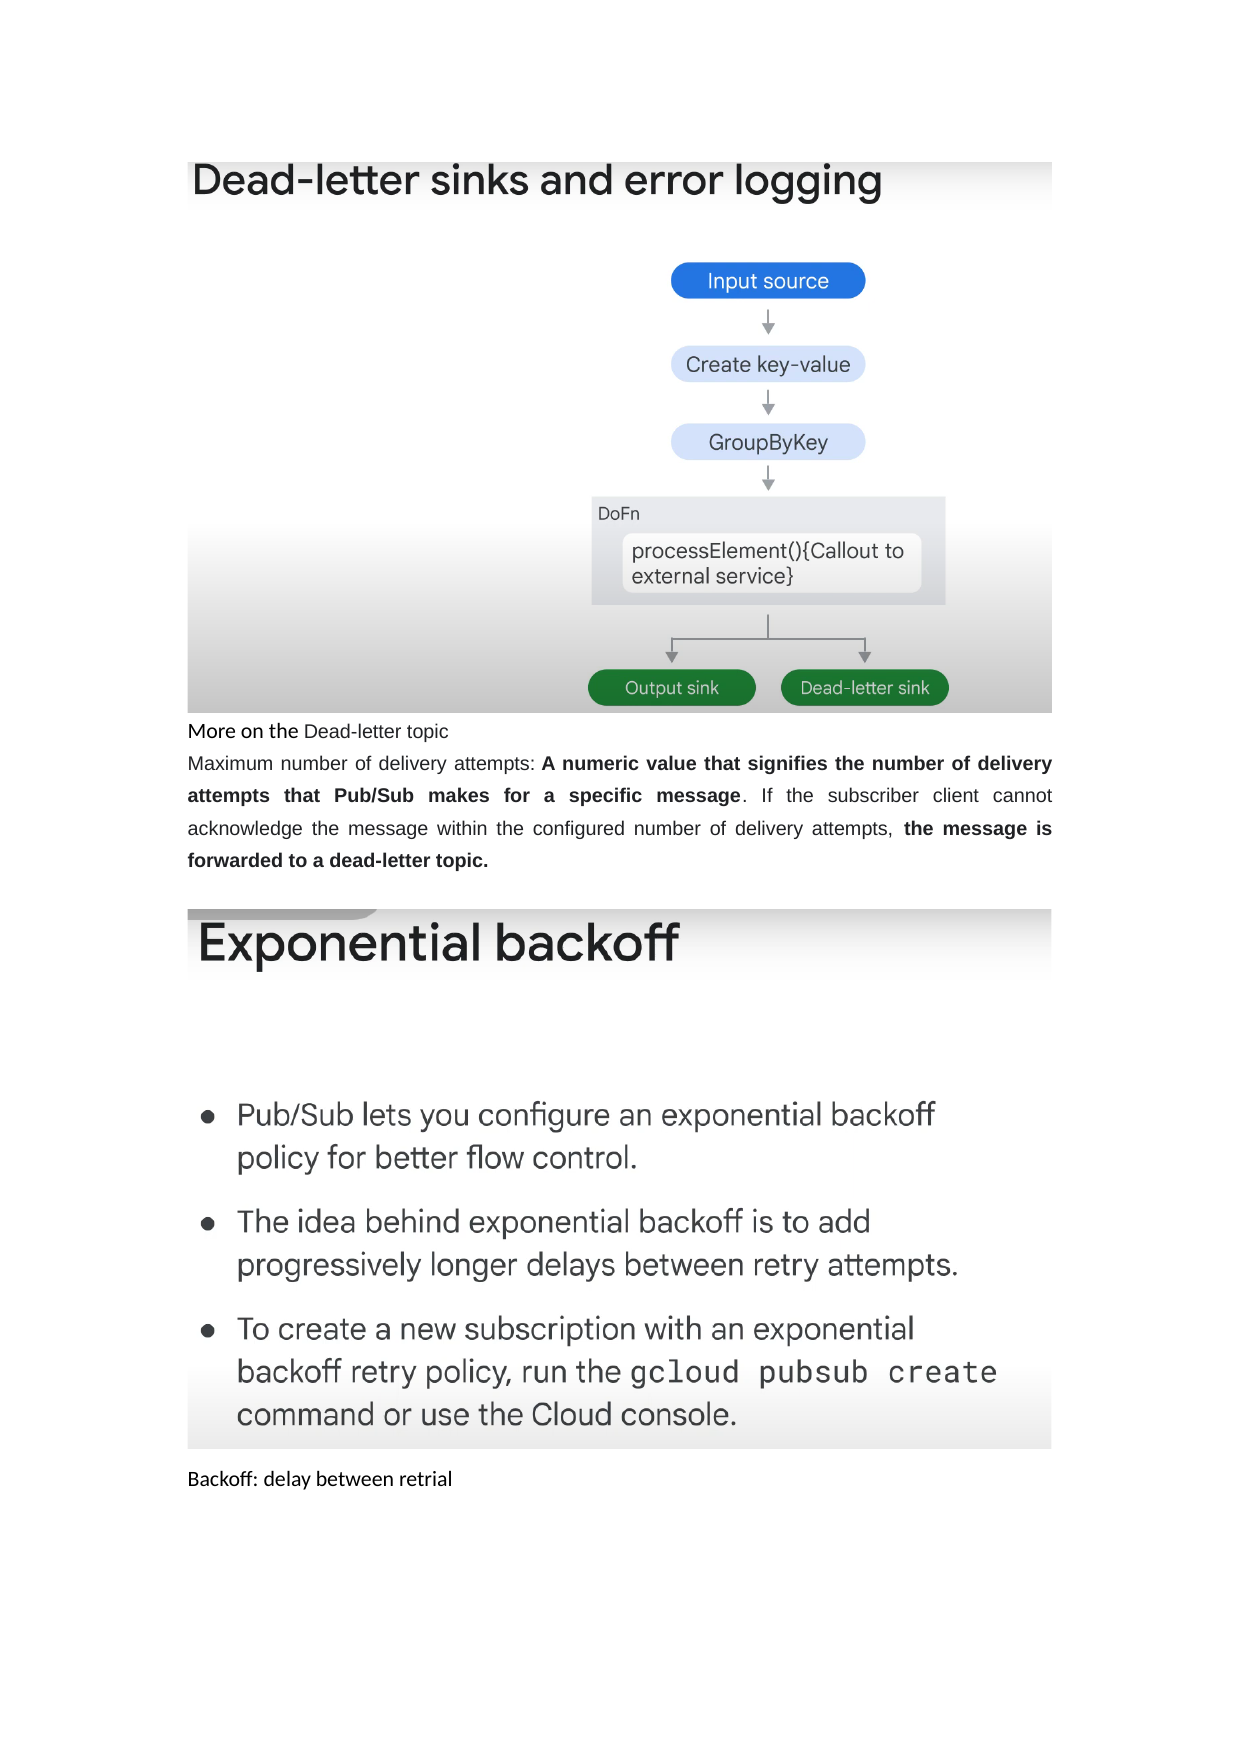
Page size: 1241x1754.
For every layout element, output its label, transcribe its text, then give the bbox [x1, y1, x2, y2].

list Backoff: delay between retrial [187, 1462, 1053, 1494]
list Maximum number of delivery attempts: A numeric value that signifies the number of delivery attempts that Pub/Sub makes for a specific message. If the subscriber client cannot acknowledge the message within the configured number of delivery attempts, the message is forwarded to a dead-letter topic. [187, 747, 1053, 877]
text More on the Dead-letter topic [187, 714, 1053, 747]
picture [187, 162, 1052, 713]
picture [187, 909, 1052, 1449]
